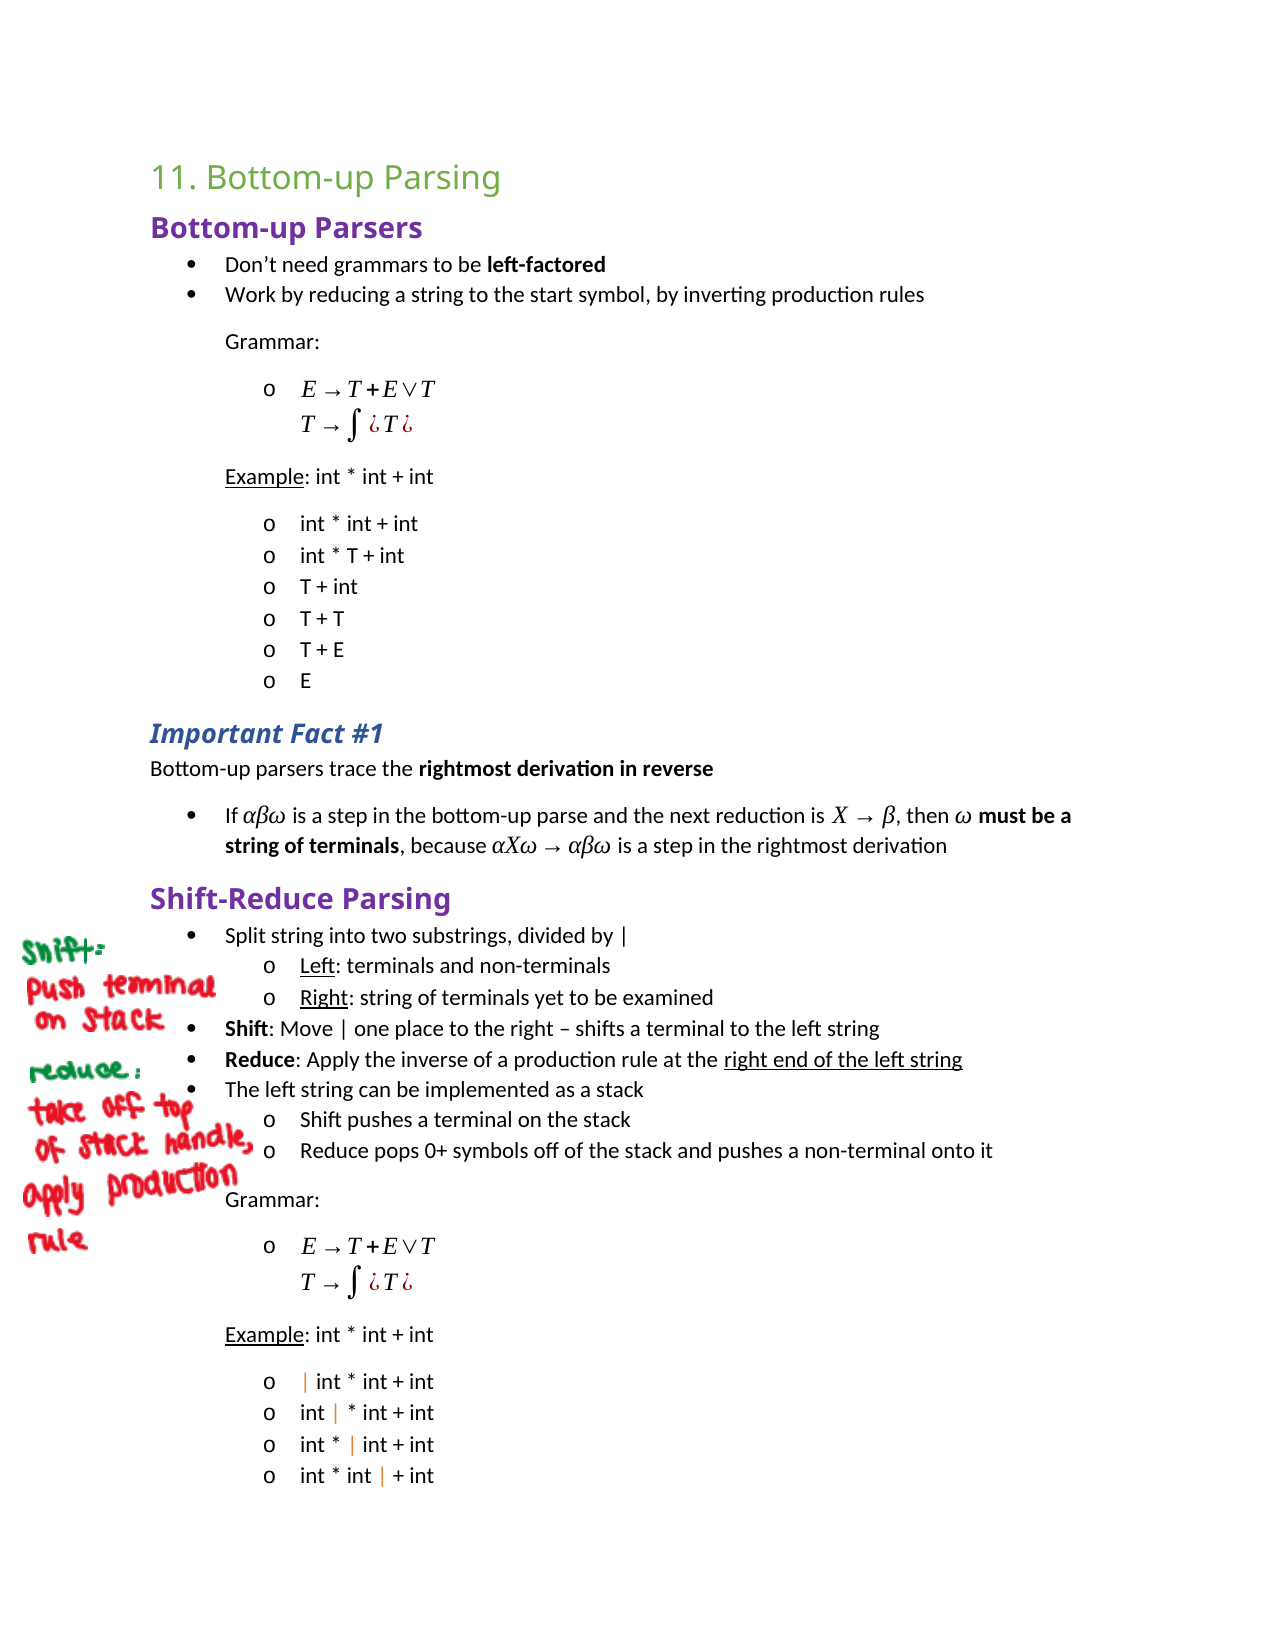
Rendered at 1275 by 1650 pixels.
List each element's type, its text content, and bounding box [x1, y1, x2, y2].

picture [23, 1091, 253, 1217]
picture [135, 1068, 140, 1079]
list int * int | + int [262, 1461, 1125, 1490]
list | int * int + int [262, 1367, 1125, 1396]
list T + int [262, 572, 1125, 601]
list Don’t need grammars to be left-factored [187, 250, 1125, 278]
text Example: int * int + int [225, 462, 1125, 491]
picture [28, 1228, 88, 1254]
list Reduce pops 0+ symbols off of the stack and pushes a non-terminal onto it [262, 1137, 1125, 1166]
list Left: terminals and non-terminals [262, 952, 1125, 981]
subtitle Shift-Reduce Parsing [150, 878, 1125, 918]
list int | * int + int [262, 1398, 1125, 1427]
text Bottom-up parsers trace the rightmost derivation in reverse [150, 754, 1125, 783]
list int * int + int [262, 509, 1125, 538]
list Split string into two substrings, divided by | [187, 921, 1125, 949]
picture [97, 944, 105, 949]
text Grammar: [187, 327, 1125, 355]
list int * T + int [262, 541, 1125, 570]
picture [27, 974, 216, 1032]
subtitle Important Fact #1 [150, 715, 1125, 752]
picture [30, 1061, 129, 1083]
list Shift pushes a terminal on the stack [262, 1105, 1125, 1134]
list If is a step in the bottom-up parse and the next reduction is , then must be a string of terminals, because is a step in the rightmost derivation [187, 801, 1125, 860]
list Work by reducing a string to the start symbol, by inverting production rules [187, 280, 1125, 308]
list T + E [262, 635, 1125, 664]
text Grammar: [253, 1185, 1125, 1213]
text Example: int * int + int [225, 1320, 1125, 1348]
picture [22, 936, 94, 965]
list Shift: Move | one place to the right – shifts a terminal to the left string [187, 1014, 1125, 1042]
subtitle 11. Bottom-up Parsing [150, 154, 1125, 199]
subtitle Bottom-up Parsers [150, 207, 1125, 247]
list Reduce: Apply the inverse of a production rule at the right end of the left string [187, 1045, 1125, 1073]
list int * | int + int [262, 1430, 1125, 1459]
list T + T [262, 604, 1125, 633]
list Right: string of terminals yet to be examined [262, 983, 1125, 1012]
list The left string can be implemented as a stack [187, 1075, 1125, 1103]
list E [262, 667, 1125, 696]
